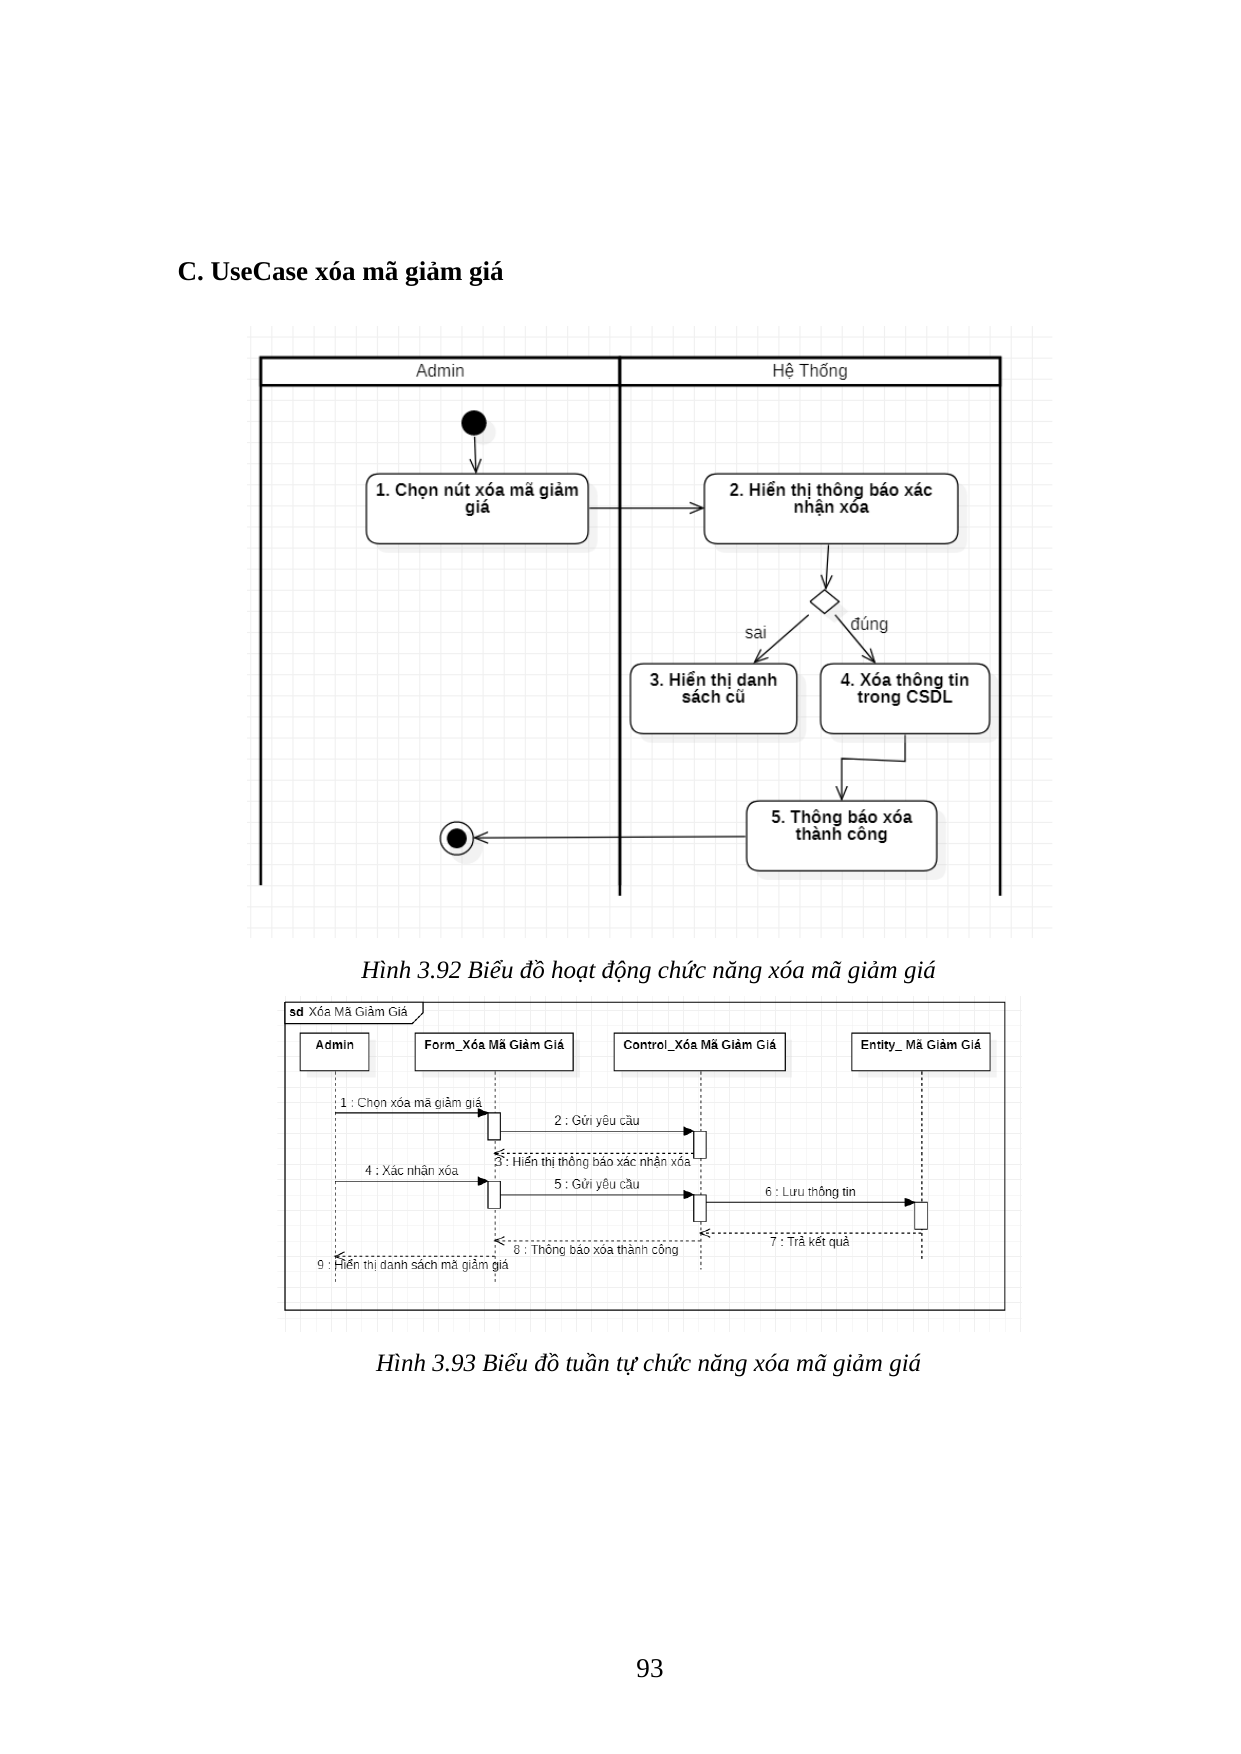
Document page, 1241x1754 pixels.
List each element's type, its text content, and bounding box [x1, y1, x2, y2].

text C. UseCase xóa mã giảm giá [177, 255, 1122, 286]
picture [247, 326, 1053, 938]
picture [277, 996, 1022, 1332]
